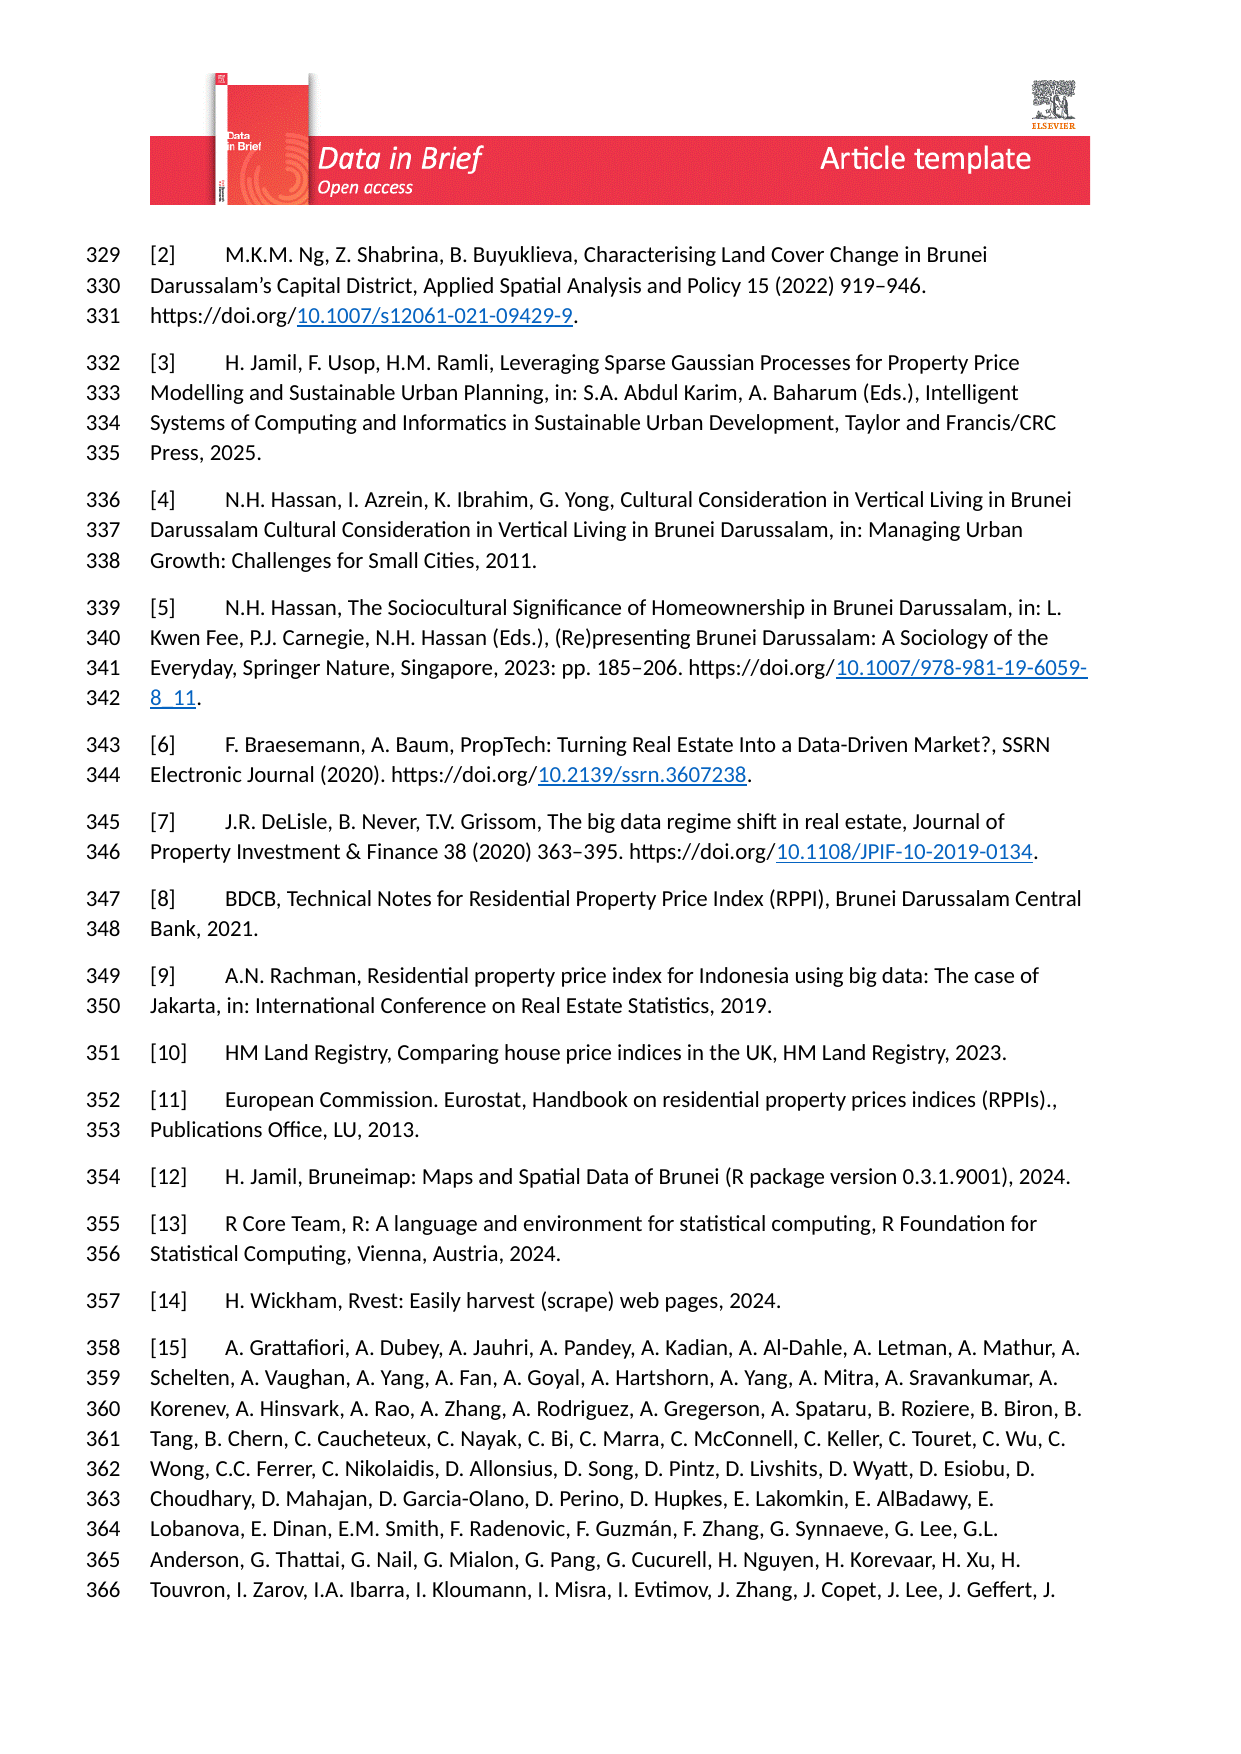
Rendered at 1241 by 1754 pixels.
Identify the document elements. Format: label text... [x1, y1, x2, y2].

text [7] J.R. DeLisle, B. Never, T.V. Grissom, The big data regime shift in real estate, Journal of Property Investment & Finance 38 (2020) 363–395. https://doi.org/10.1108/JPIF-10-2019-0134. [150, 807, 1090, 865]
text [11] European Commission. Eurostat, Handbook on residential property prices indices (RPPIs)., Publications Office, LU, 2013. [150, 1085, 1090, 1143]
text [13] R Core Team, R: A language and environment for statistical computing, R Foundation for Statistical Computing, Vienna, Austria, 2024. [150, 1209, 1090, 1267]
text [8] BDCB, Technical Notes for Residential Property Price Index (RPPI), Brunei Darussalam Central Bank, 2021. [150, 884, 1090, 942]
text [6] F. Braesemann, A. Baum, PropTech: Turning Real Estate Into a Data-Driven Market?, SSRN Electronic Journal (2020). https://doi.org/10.2139/ssrn.3607238. [150, 730, 1090, 788]
picture [150, 73, 1091, 205]
text [9] A.N. Rachman, Residential property price index for Indonesia using big data: The case of Jakarta, in: International Conference on Real Estate Statistics, 2019. [150, 961, 1090, 1019]
text [10] HM Land Registry, Comparing house price indices in the UK, HM Land Registry, 2023. [150, 1038, 1090, 1066]
text [14] H. Wickham, Rvest: Easily harvest (scrape) web pages, 2024. [150, 1286, 1090, 1314]
text [12] H. Jamil, Bruneimap: Maps and Spatial Data of Brunei (R package version 0.3.1.9001), 2024. [150, 1162, 1090, 1190]
text [3] H. Jamil, F. Usop, H.M. Ramli, Leveraging Sparse Gaussian Processes for Property Price Modelling and Sustainable Urban Planning, in: S.A. Abdul Karim, A. Baharum (Eds.), Intelligent Systems of Computing and Informatics in Sustainable Urban Development, Taylor and Francis/CRC Press, 2025. [150, 348, 1090, 466]
text [5] N.H. Hassan, The Sociocultural Significance of Homeownership in Brunei Darussalam, in: L. Kwen Fee, P.J. Carnegie, N.H. Hassan (Eds.), (Re)presenting Brunei Darussalam: A Sociology of the Everyday, Springer Nature, Singapore, 2023: pp. 185–206. https://doi.org/10.1007/978-981-19-6059-8_11. [150, 593, 1090, 711]
text [4] N.H. Hassan, I. Azrein, K. Ibrahim, G. Yong, Cultural Consideration in Vertical Living in Brunei Darussalam Cultural Consideration in Vertical Living in Brunei Darussalam, in: Managing Urban Growth: Challenges for Small Cities, 2011. [150, 485, 1090, 574]
text [2] M.K.M. Ng, Z. Shabrina, B. Buyuklieva, Characterising Land Cover Change in Brunei Darussalam’s Capital District, Applied Spatial Analysis and Policy 15 (2022) 919–946. https://doi.org/10.1007/s12061-021-09429-9. [150, 241, 1090, 329]
